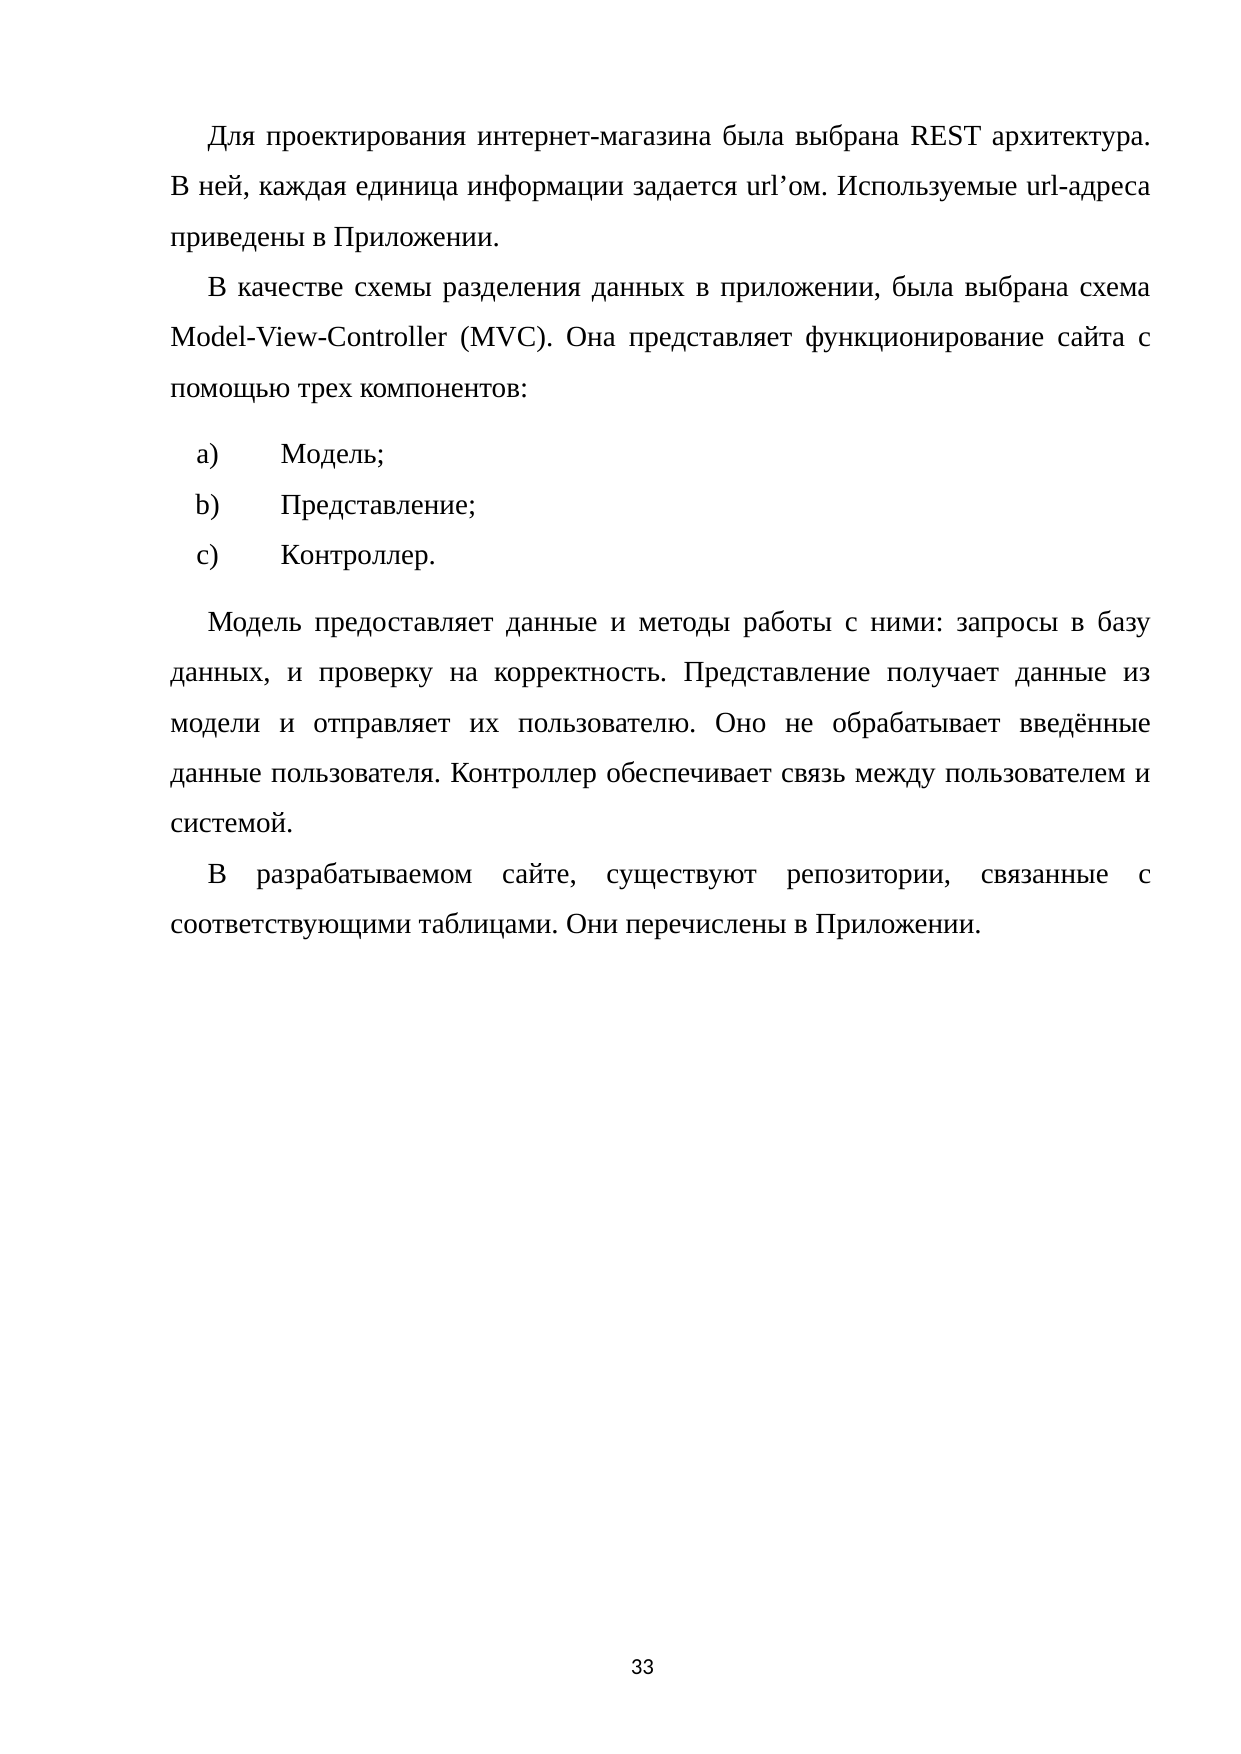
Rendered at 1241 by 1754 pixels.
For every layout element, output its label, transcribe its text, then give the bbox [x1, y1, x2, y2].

text Модель предоставляет данные и методы работы с ними: запросы в базу данных, и проверку на корректность. Представление получает данные из модели и отправляет их пользователю. Оно не обрабатывает введённые данные пользователя. Контроллер обеспечивает связь между пользователем и системой. [170, 604, 1152, 839]
text Для проектирования интернет-магазина была выбрана REST архитектура. В ней, каждая единица информации задается url’ом. Используемые url-адреса приведены в Приложении. [170, 118, 1152, 252]
text В разрабатываемом сайте, существуют репозитории, связанные с соответствующими таблицами. Они перечислены в Приложении. [170, 856, 1152, 940]
list Представление; [170, 487, 1152, 521]
list Модель; [170, 437, 1152, 470]
text В качестве схемы разделения данных в приложении, была выбрана схема Model-View-Controller (MVC). Она представляет функционирование сайта с помощью трех компонентов: [170, 269, 1152, 403]
list Контроллер. [170, 537, 1152, 571]
